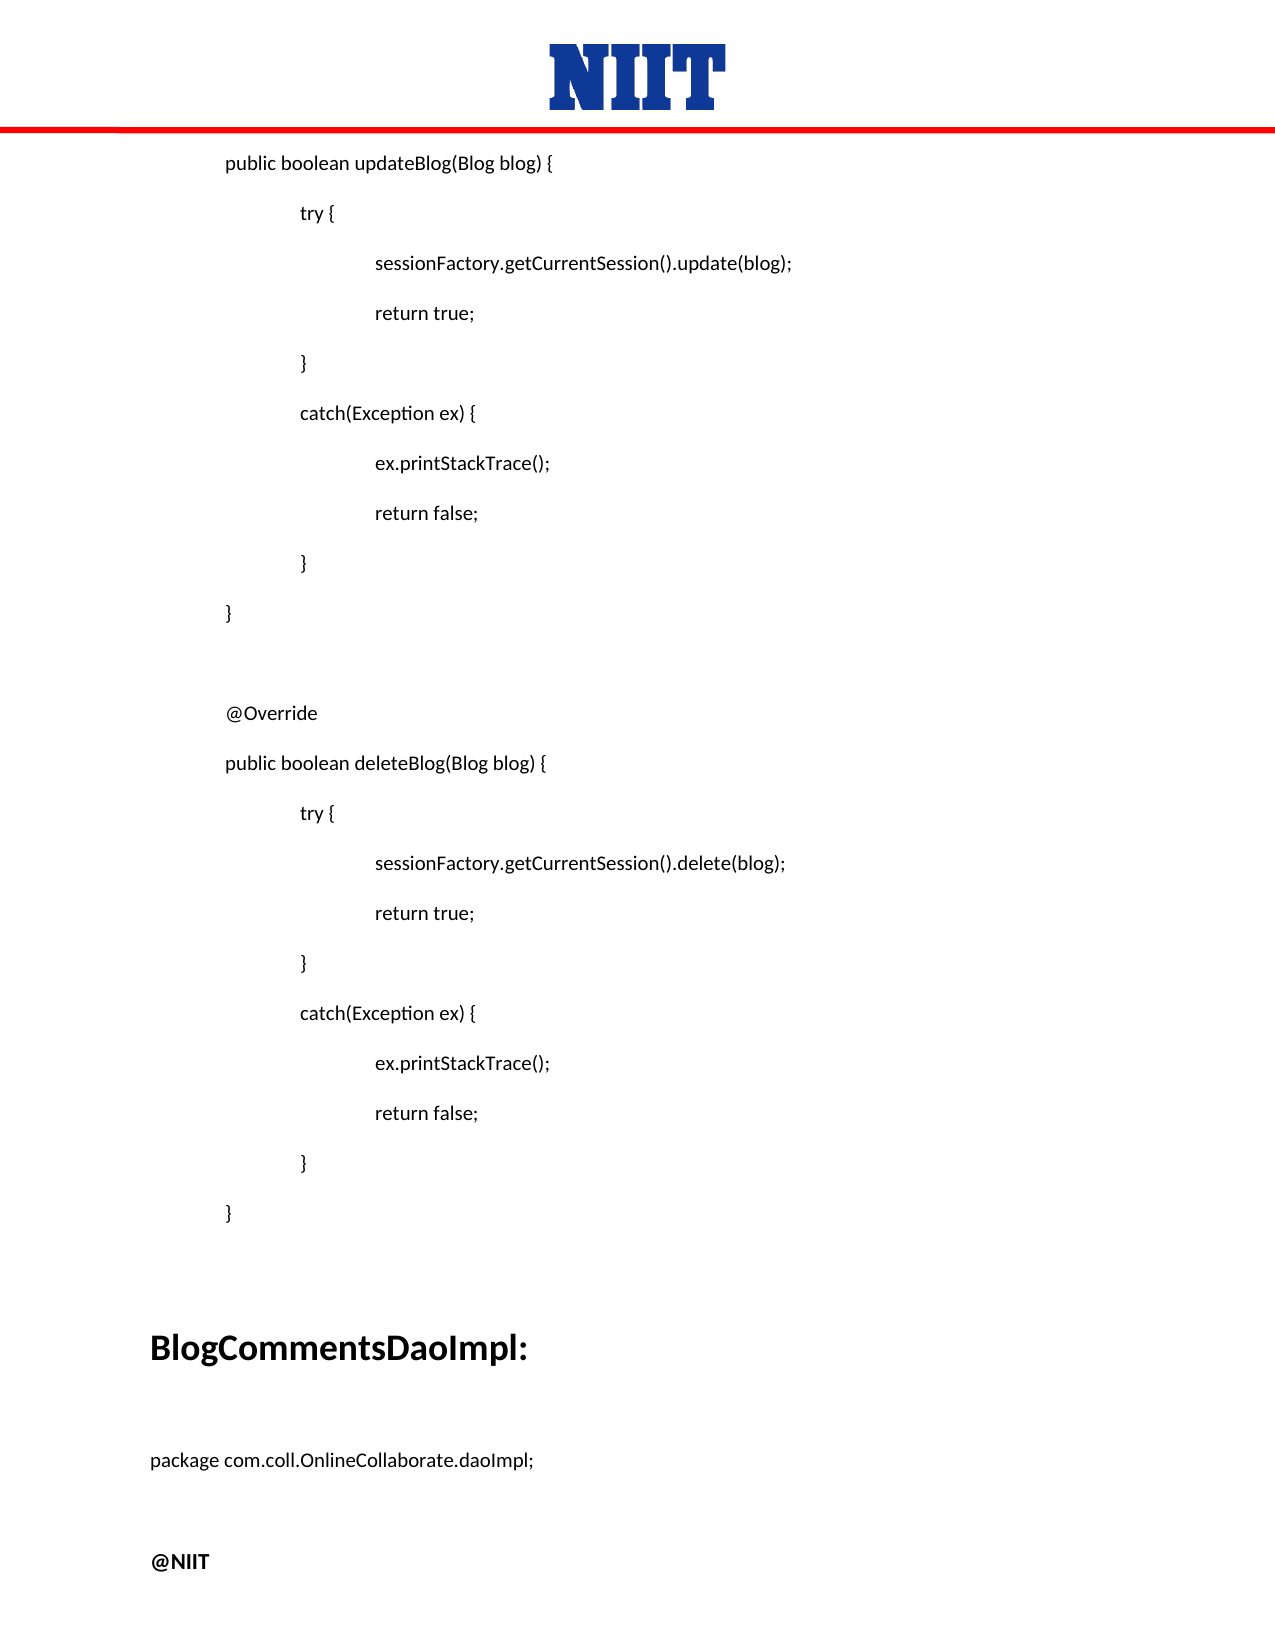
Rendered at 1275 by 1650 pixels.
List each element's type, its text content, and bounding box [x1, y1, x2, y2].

text try { [150, 200, 1125, 225]
text sessionFactory.getCurrentSession().delete(blog); [150, 850, 1125, 875]
text return false; [150, 500, 1125, 525]
text ex.printStackTrace(); [150, 450, 1125, 475]
text return true; [150, 300, 1125, 325]
text return false; [150, 1100, 1125, 1125]
text sessionFactory.getCurrentSession().update(blog); [150, 250, 1125, 275]
text @Override [150, 700, 1125, 725]
text BlogCommentsDaoImpl: [150, 1323, 1125, 1369]
text catch(Exception ex) { [150, 400, 1125, 425]
text } [150, 550, 1125, 575]
text try { [150, 800, 1125, 825]
picture [549, 44, 726, 110]
text } [150, 1150, 1125, 1175]
text } [150, 950, 1125, 975]
text public boolean deleteBlog(Blog blog) { [150, 750, 1125, 775]
text return true; [150, 900, 1125, 925]
text } [150, 600, 1125, 625]
text } [150, 350, 1125, 375]
text public boolean updateBlog(Blog blog) { [150, 150, 1125, 175]
text package com.coll.OnlineCollaborate.daoImpl; [150, 1447, 1125, 1472]
text catch(Exception ex) { [150, 1000, 1125, 1025]
text } [150, 1200, 1125, 1225]
text ex.printStackTrace(); [150, 1050, 1125, 1075]
